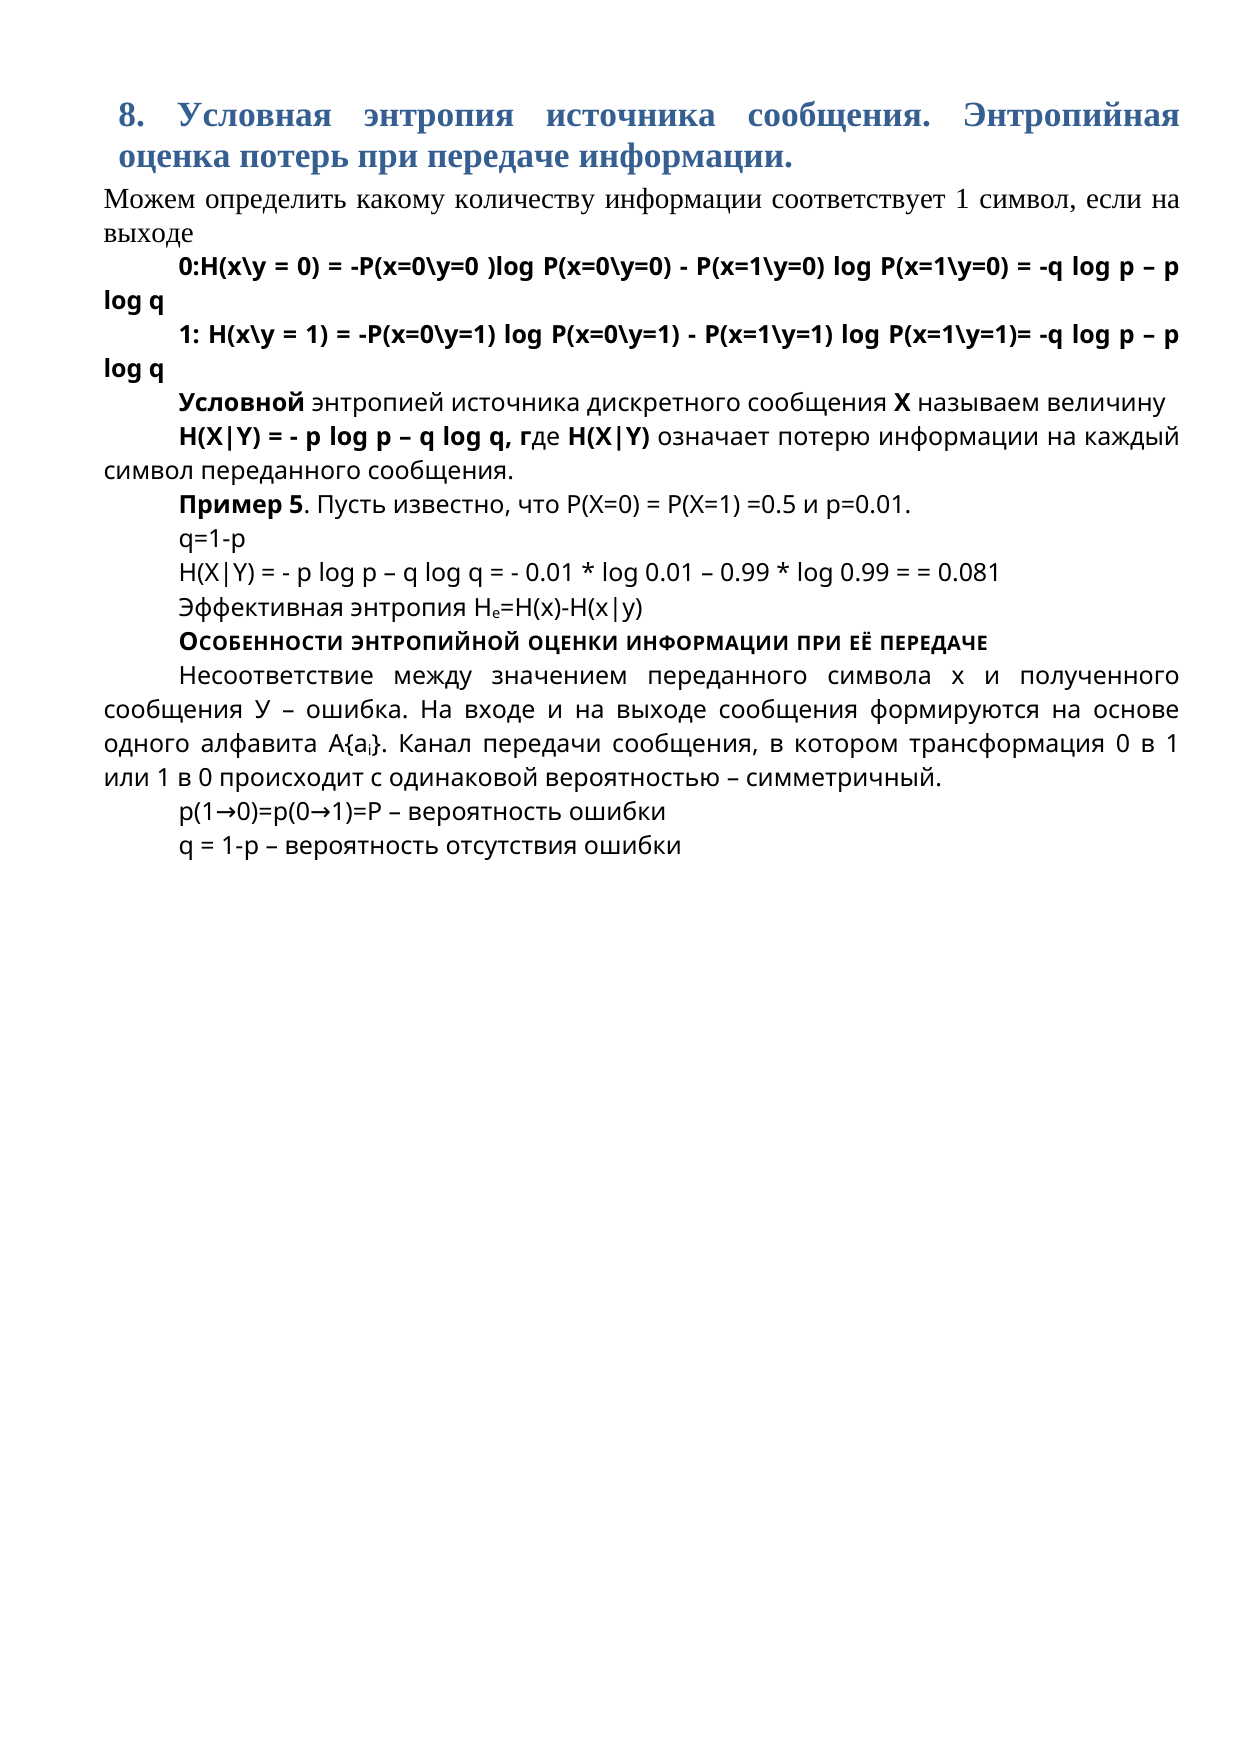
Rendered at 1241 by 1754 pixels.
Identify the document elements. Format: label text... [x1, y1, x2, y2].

text q = 1-p – вероятность отсутствия ошибки [103, 828, 1181, 862]
text 0:H(x\y = 0) = -P(x=0\y=0 )log P(x=0\y=0) - P(x=1\y=0) log P(x=1\y=0) = -q log p – p log q [103, 248, 1181, 317]
text H(X|Y) = - р log р – q log q, где H(X|Y) означает потерю информации на каждый символ переданного сообщения. [103, 419, 1181, 487]
text Пример 5. Пусть известно, что Р(Х=0) = Р(Х=1) =0.5 и р=0.01. [103, 487, 1181, 521]
text p(1→0)=p(0→1)=P – вероятность ошибки [103, 793, 1181, 828]
text H(X|Y) = - р log р – q log q = - 0.01 * log 0.01 – 0.99 * log 0.99 = = 0.081 [103, 555, 1181, 589]
subtitle 8. Условная энтропия источника сообщения. Энтропийная оценка потерь при передаче информации. [118, 93, 1181, 175]
text Несоответствие между значением переданного символа х и полученного сообщения У – ошибка. На входе и на выходе сообщения формируются на основе одного алфавита A{ai}. Канал передачи сообщения, в котором трансформация 0 в 1 или 1 в 0 происходит с одинаковой вероятностью – симметричный. [103, 657, 1181, 793]
text q=1-p [103, 521, 1181, 555]
text Эффективная энтропия He=H(x)-H(x|y) [103, 589, 1181, 623]
text Условной энтропией источника дискретного сообщения X называем величину [103, 385, 1181, 419]
list Можем определить какому количеству информации соответствует 1 символ, если на выходе [103, 181, 1181, 248]
text 1: H(x\y = 1) = -P(x=0\y=1) log P(x=0\y=1) - P(x=1\y=1) log P(x=1\y=1)= -q log p – p log q [103, 317, 1181, 385]
text Особенности энтропийной оценки информации при её передаче [103, 623, 1181, 657]
